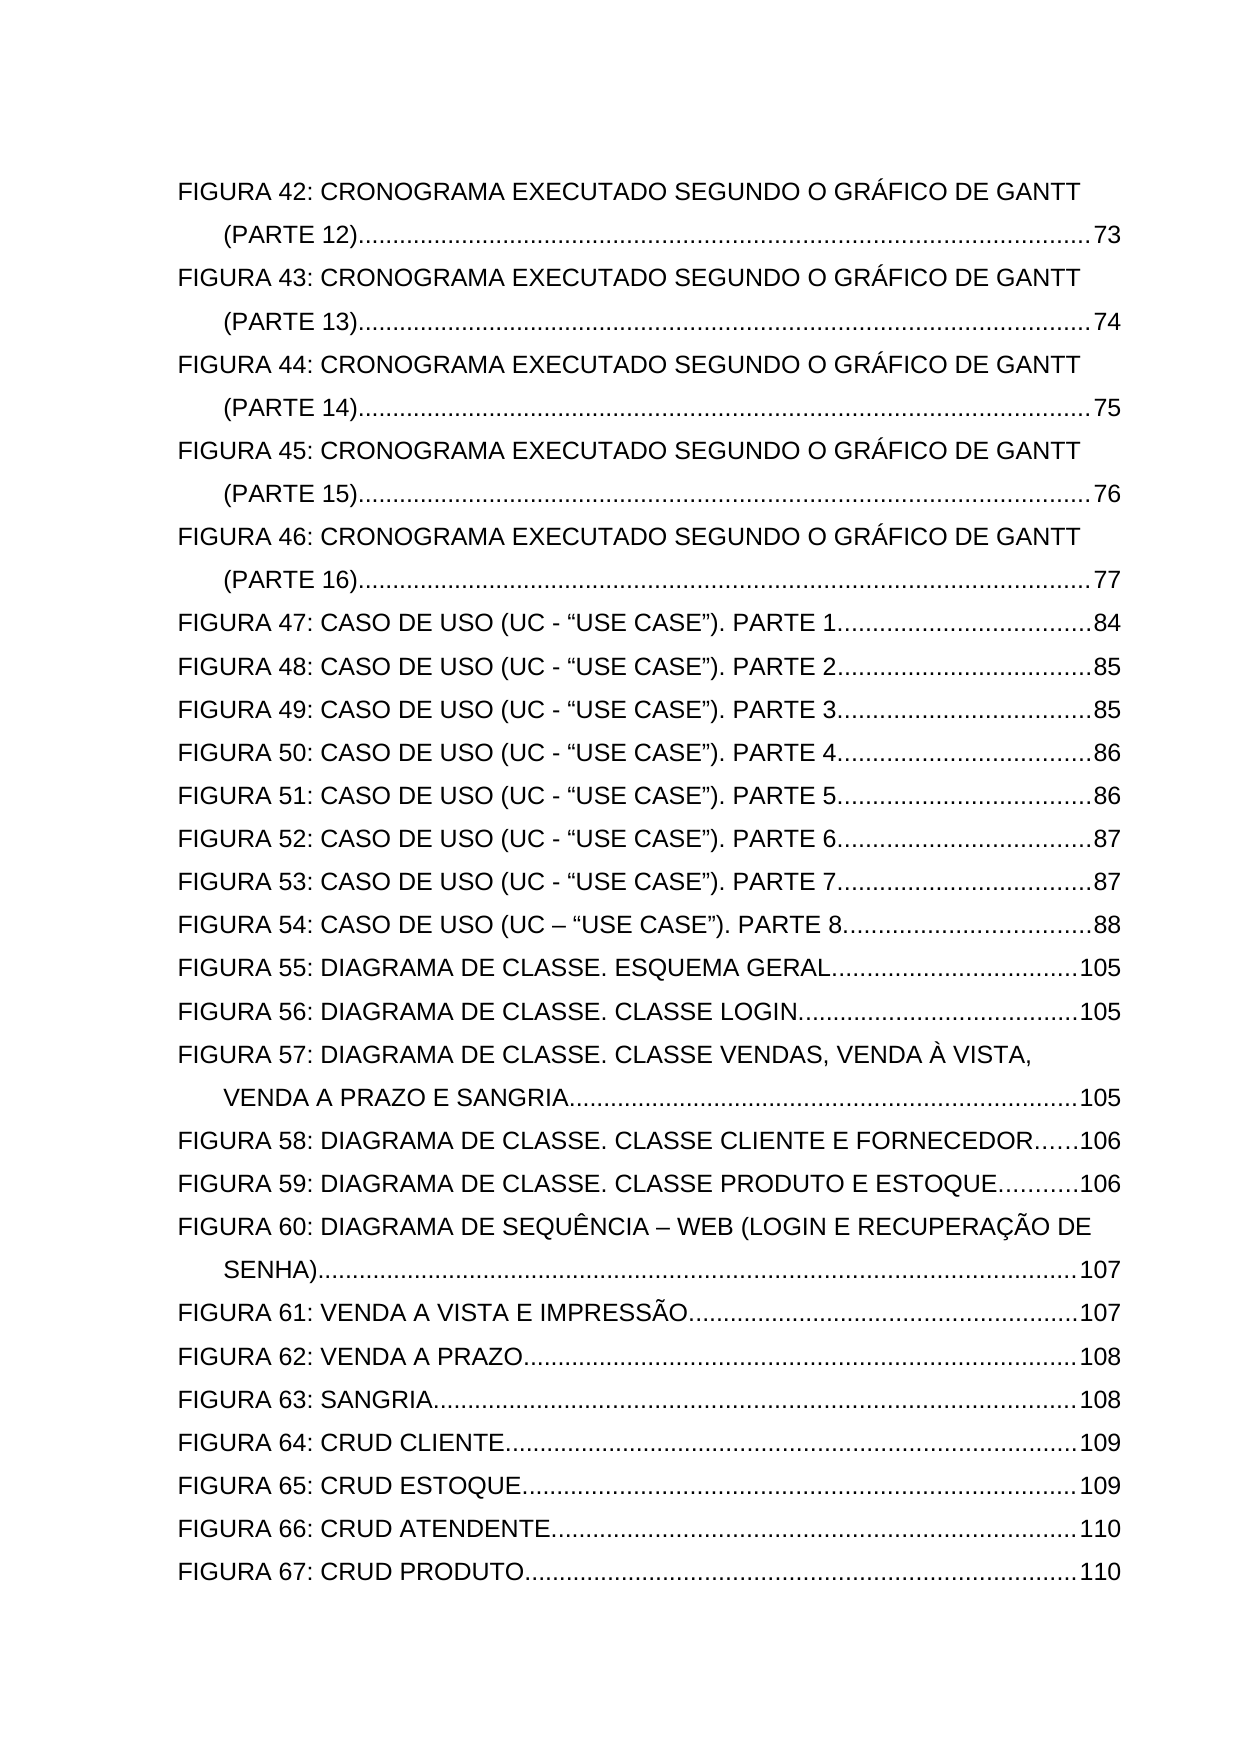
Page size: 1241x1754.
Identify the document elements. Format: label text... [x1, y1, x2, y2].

text Figura 64: CRUD cliente. 109 [177, 1428, 1122, 1457]
text Figura 59: Diagrama de classe. Classe produto e estoque. 106 [177, 1169, 1122, 1198]
text Figura 55: Diagrama de classe. Esquema geral. 105 [177, 953, 1122, 982]
text Figura 58: Diagrama de classe. Classe cliente e fornecedor. 106 [177, 1126, 1122, 1155]
text Figura 66: CRUD atendente. 110 [177, 1514, 1122, 1543]
text Figura 43: Cronograma executado segundo o gráfico de Gantt (parte 13). 74 [177, 263, 1122, 335]
text Figura 56: Diagrama de classe. Classe Login. 105 [177, 997, 1122, 1025]
text Figura 48: Caso de uso (UC - “use case”). Parte 2 85 [177, 652, 1122, 680]
text Figura 54: Caso de uso (UC – “use case”). Parte 8. 88 [177, 910, 1122, 939]
text Figura 47: Caso de uso (UC - “use case”). Parte 1. 84 [177, 608, 1122, 637]
text Figura 65: CRUD estoque. 109 [177, 1471, 1122, 1500]
text Figura 63: Sangria. 108 [177, 1385, 1122, 1413]
text Figura 60: Diagrama de sequência – WEB (Login e recuperação de senha). 107 [177, 1212, 1122, 1284]
text Figura 46: Cronograma executado segundo o gráfico de Gantt (parte 16). 77 [177, 522, 1122, 594]
text Figura 53: Caso de uso (UC - “use case”). Parte 7. 87 [177, 867, 1122, 896]
text Figura 50: Caso de uso (UC - “use case”). Parte 4. 86 [177, 738, 1122, 767]
text Figura 67: CRUD produto. 110 [177, 1557, 1122, 1586]
text Figura 44: Cronograma executado segundo o gráfico de Gantt (parte 14). 75 [177, 350, 1122, 422]
text Figura 42: Cronograma executado segundo o gráfico de Gantt (parte 12). 73 [177, 177, 1122, 249]
text Figura 45: Cronograma executado segundo o gráfico de Gantt (parte 15). 76 [177, 436, 1122, 508]
text Figura 52: Caso de uso (UC - “use case”). Parte 6. 87 [177, 824, 1122, 853]
text Figura 57: Diagrama de classe. Classe vendas, venda à vista, venda a prazo e sangria. 105 [177, 1040, 1122, 1112]
text Figura 51: Caso de uso (UC - “use case”). Parte 5. 86 [177, 781, 1122, 810]
text Figura 62: Venda a prazo. 108 [177, 1342, 1122, 1370]
text Figura 49: Caso de uso (UC - “use case”). Parte 3. 85 [177, 695, 1122, 723]
text Figura 61: Venda a vista e impressão. 107 [177, 1298, 1122, 1327]
